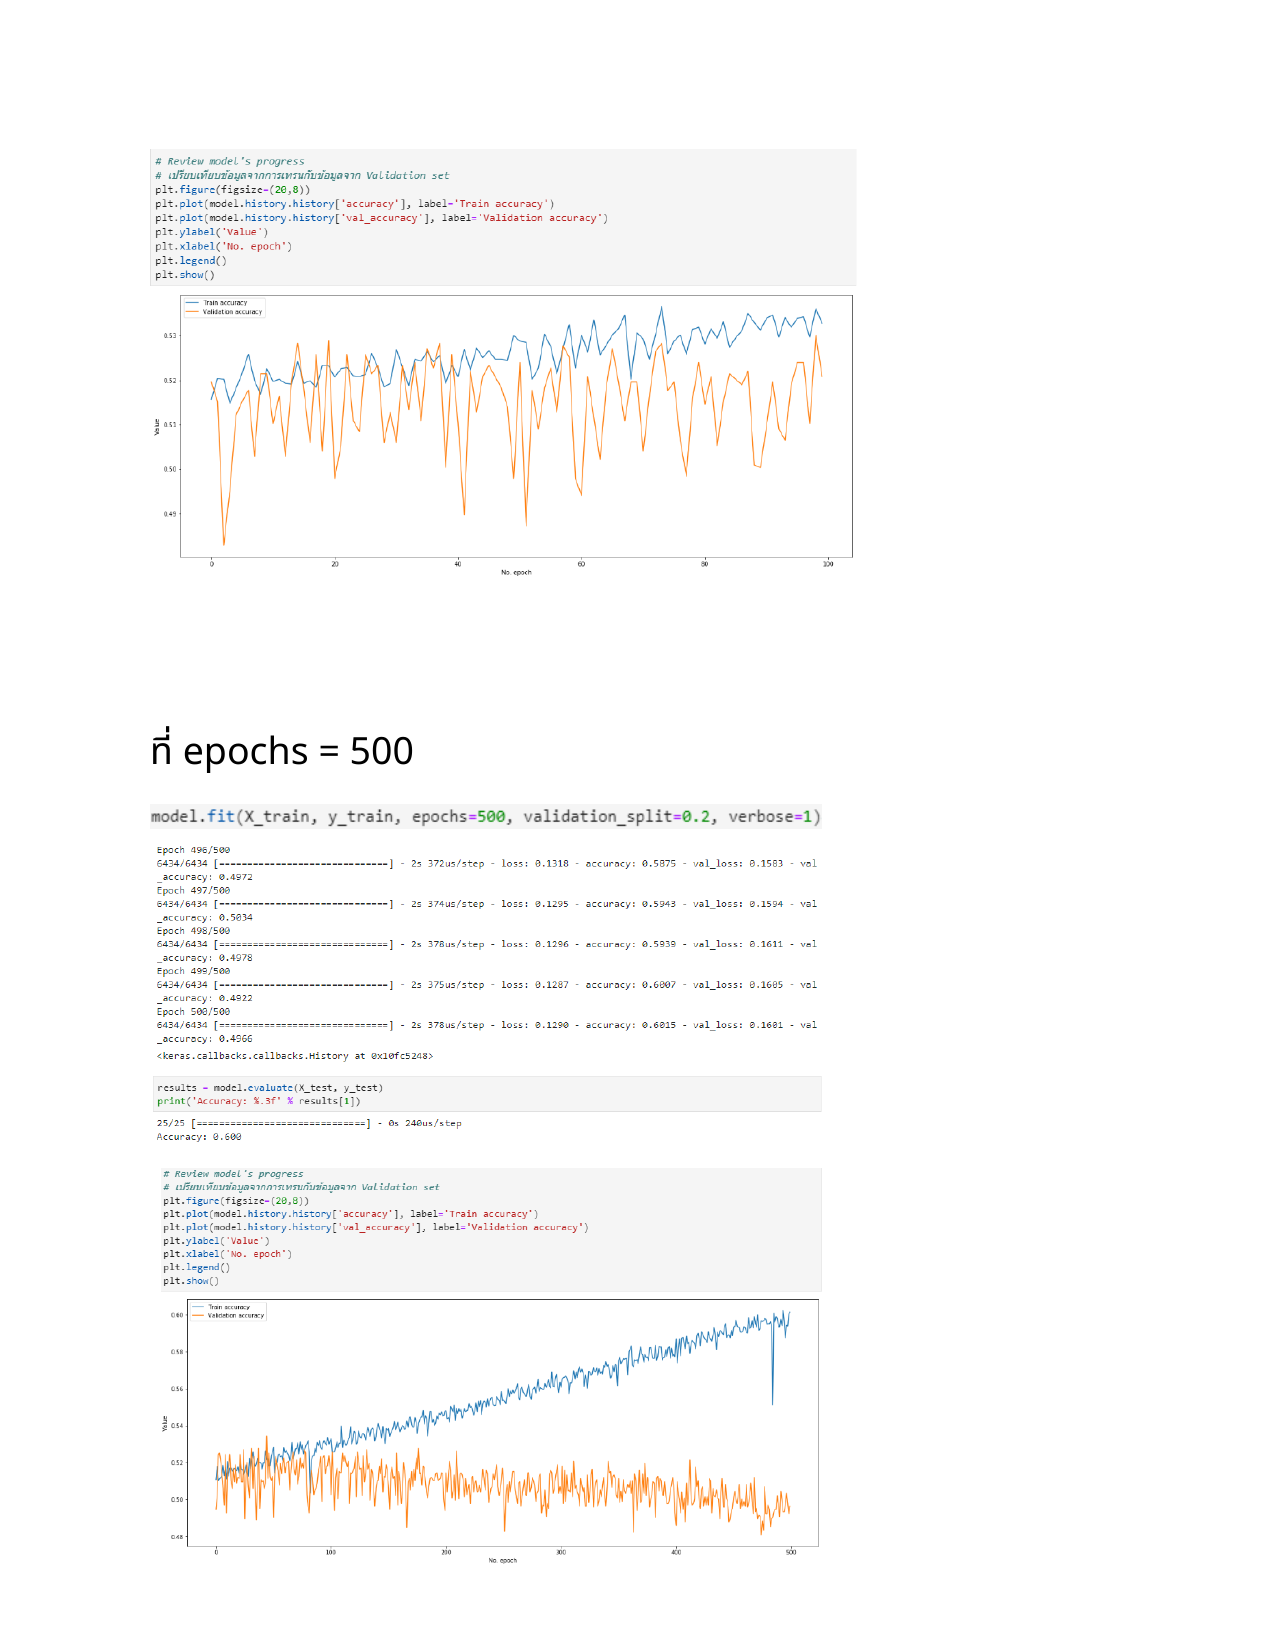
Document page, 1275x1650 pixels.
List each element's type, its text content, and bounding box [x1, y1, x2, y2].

picture [161, 1168, 822, 1568]
picture [150, 149, 857, 583]
picture [150, 804, 822, 829]
text ที่ epochs = 500 [150, 724, 1125, 781]
picture [150, 844, 822, 1145]
